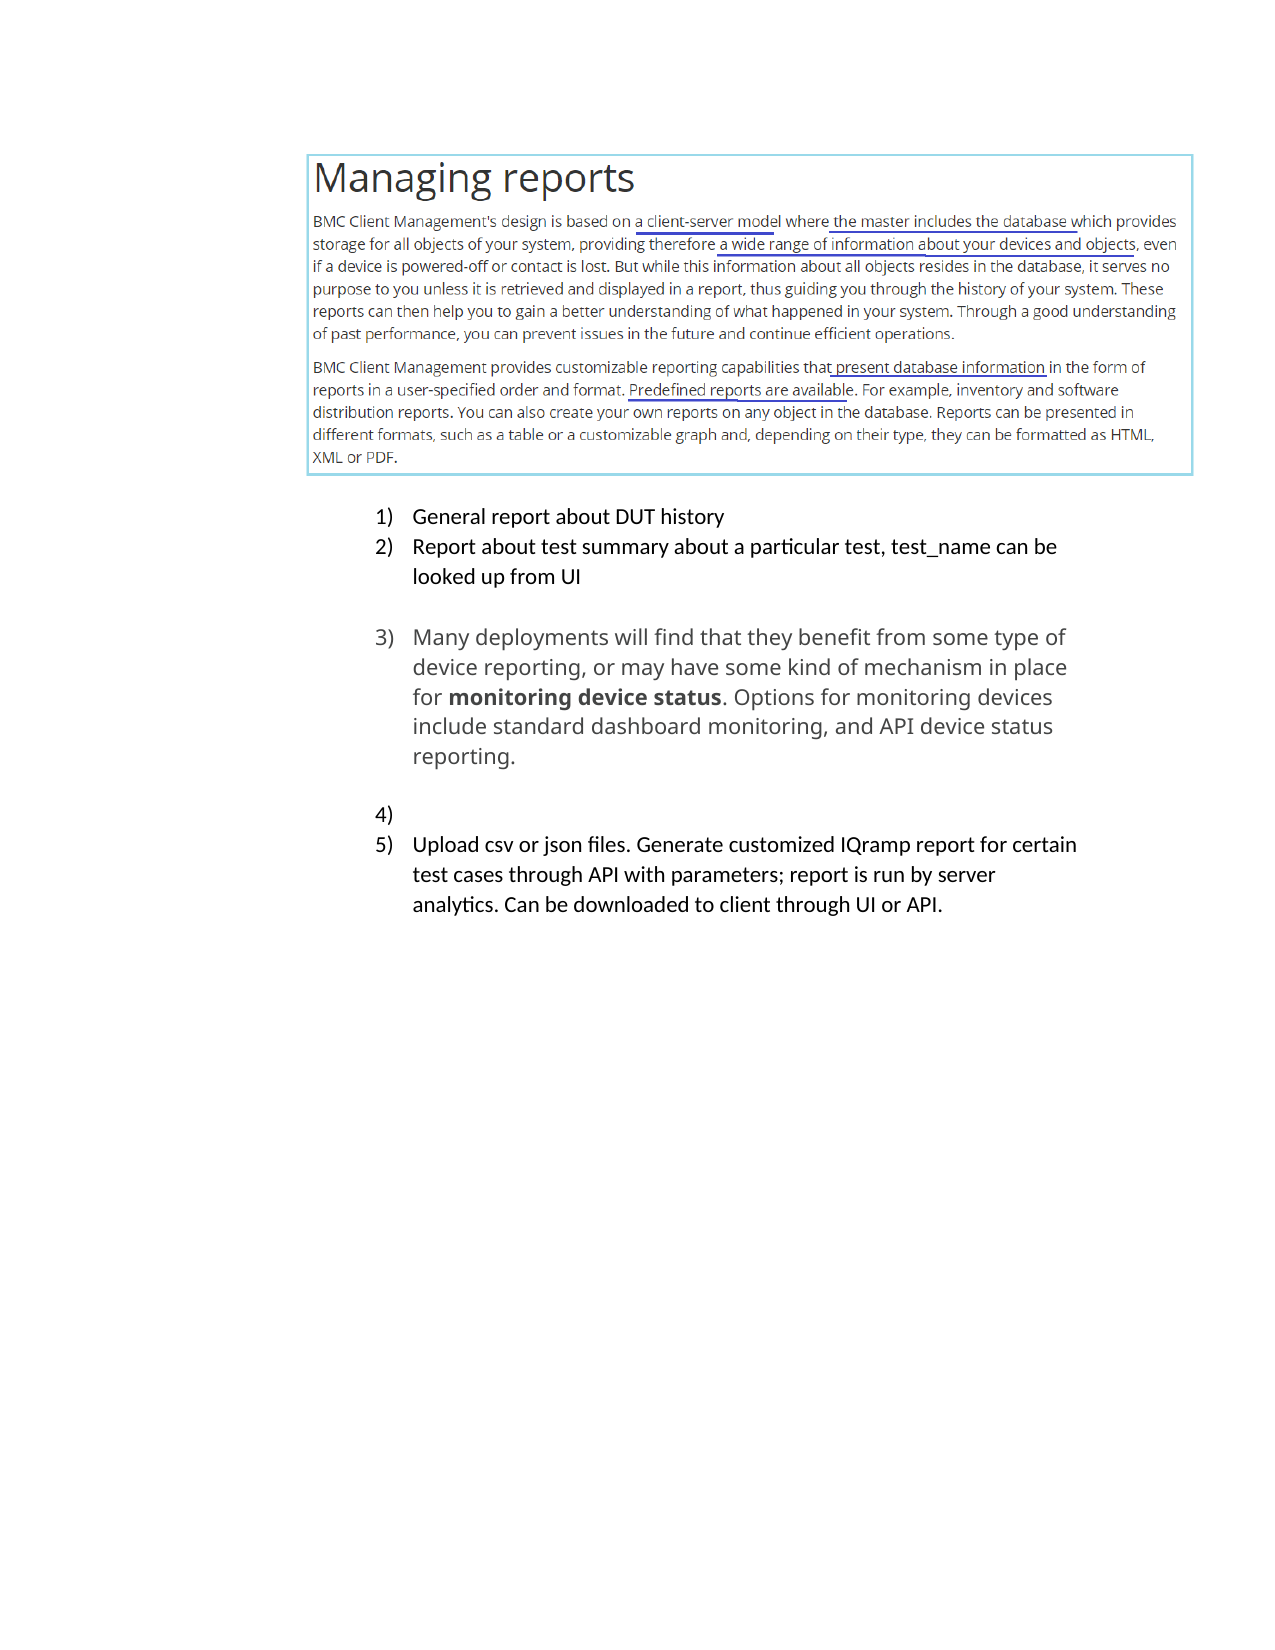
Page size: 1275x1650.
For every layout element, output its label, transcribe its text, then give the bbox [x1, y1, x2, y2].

list Report about test summary about a particular test, test_name can be looked up from UI [375, 532, 1087, 591]
list Many deployments will find that they benefit from some type of device reporting, or may have some kind of mechanism in place for monitoring device status. Options for monitoring devices include standard dashboard monitoring, and API device status reporting. [375, 622, 1087, 771]
picture [300, 150, 1200, 484]
list Upload csv or json files. Generate customized IQramp report for certain test cases through API with parameters; report is run by server analytics. Can be downloaded to client through UI or API. [375, 830, 1087, 919]
list General report about DUT history [375, 502, 1087, 530]
